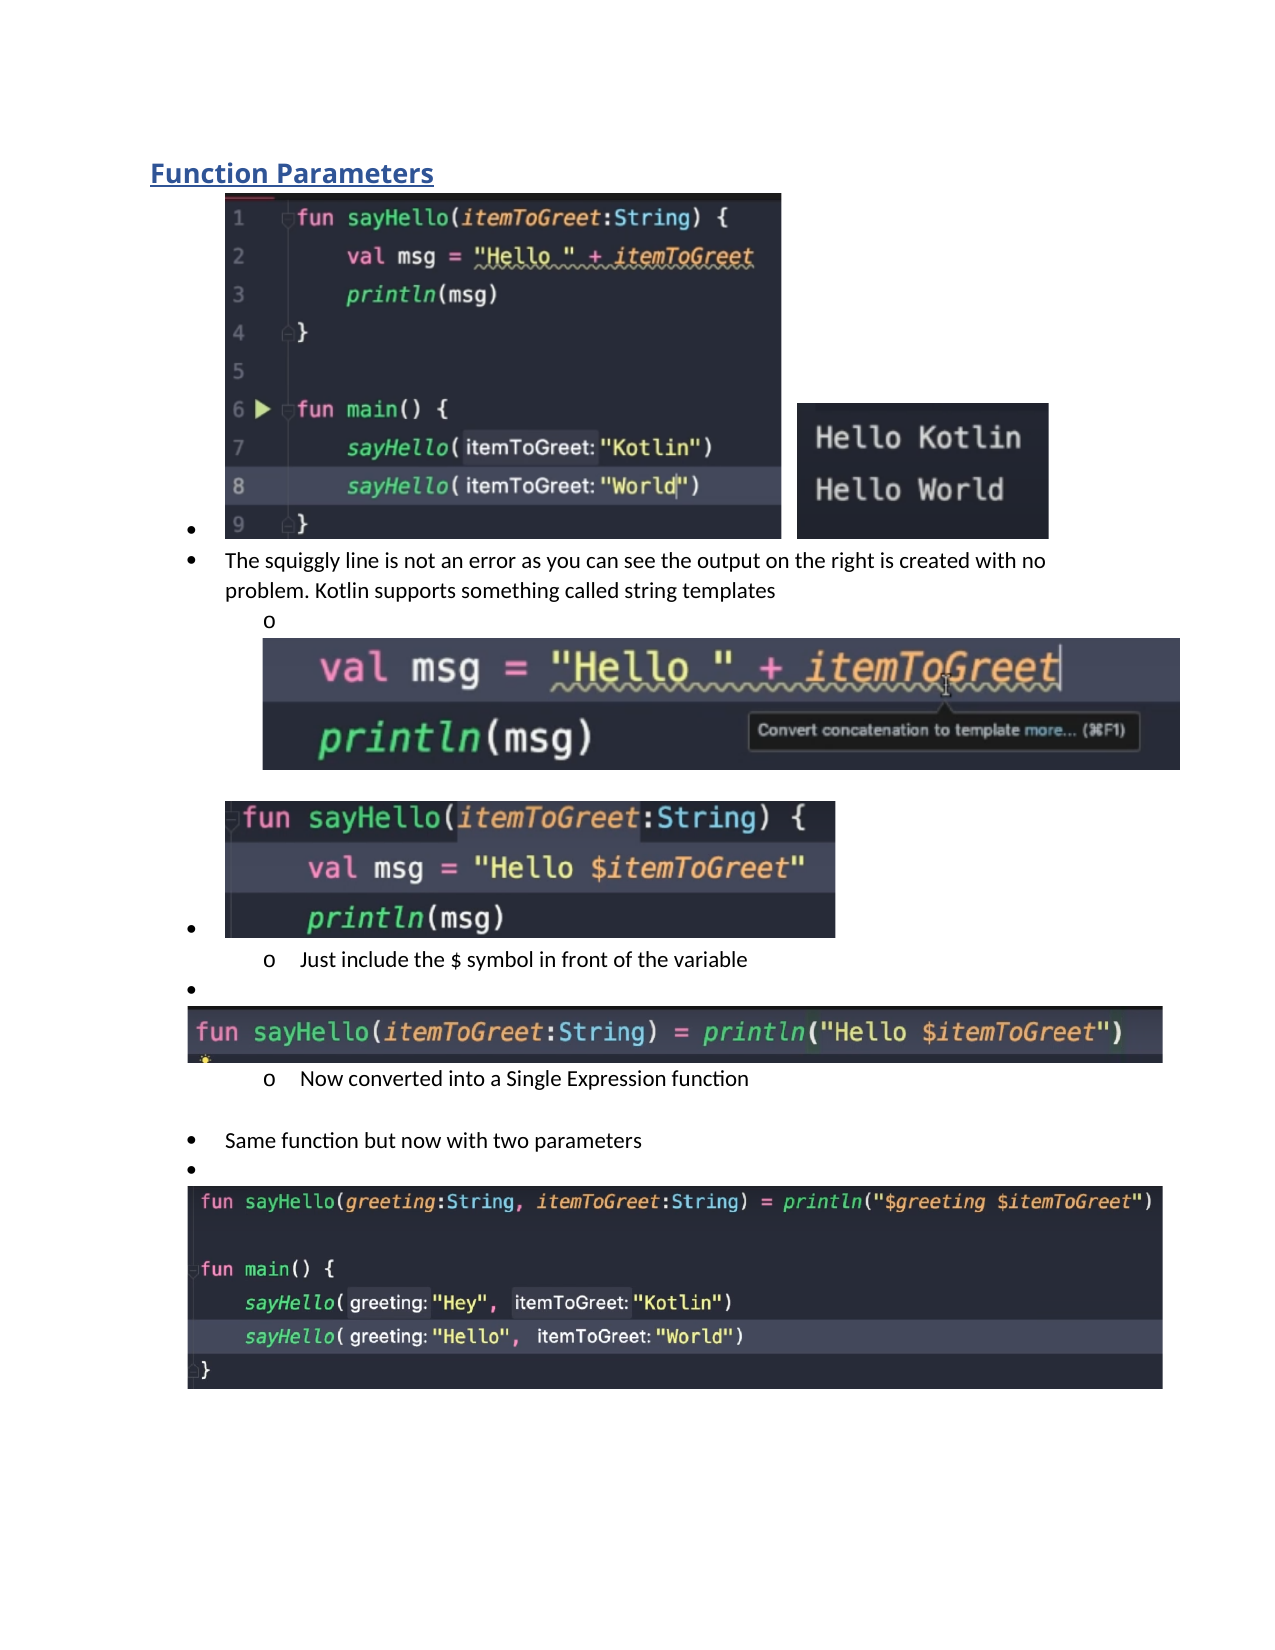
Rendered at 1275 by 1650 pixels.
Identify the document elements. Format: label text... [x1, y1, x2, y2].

picture [262, 638, 1180, 770]
picture [797, 403, 1049, 539]
list Now converted into a Single Expression function [262, 1064, 1125, 1124]
list Just include the $ symbol in front of the variable [262, 945, 1125, 974]
picture [225, 193, 782, 539]
picture [225, 801, 836, 938]
picture [187, 1006, 1163, 1063]
picture [187, 1186, 1163, 1389]
list Same function but now with two parameters [187, 1126, 1125, 1154]
list The squiggly line is not an error as you can see the output on the right is created with no problem. Kotlin supports something called string templates [187, 546, 1125, 604]
subtitle Function Parameters [150, 154, 1125, 191]
